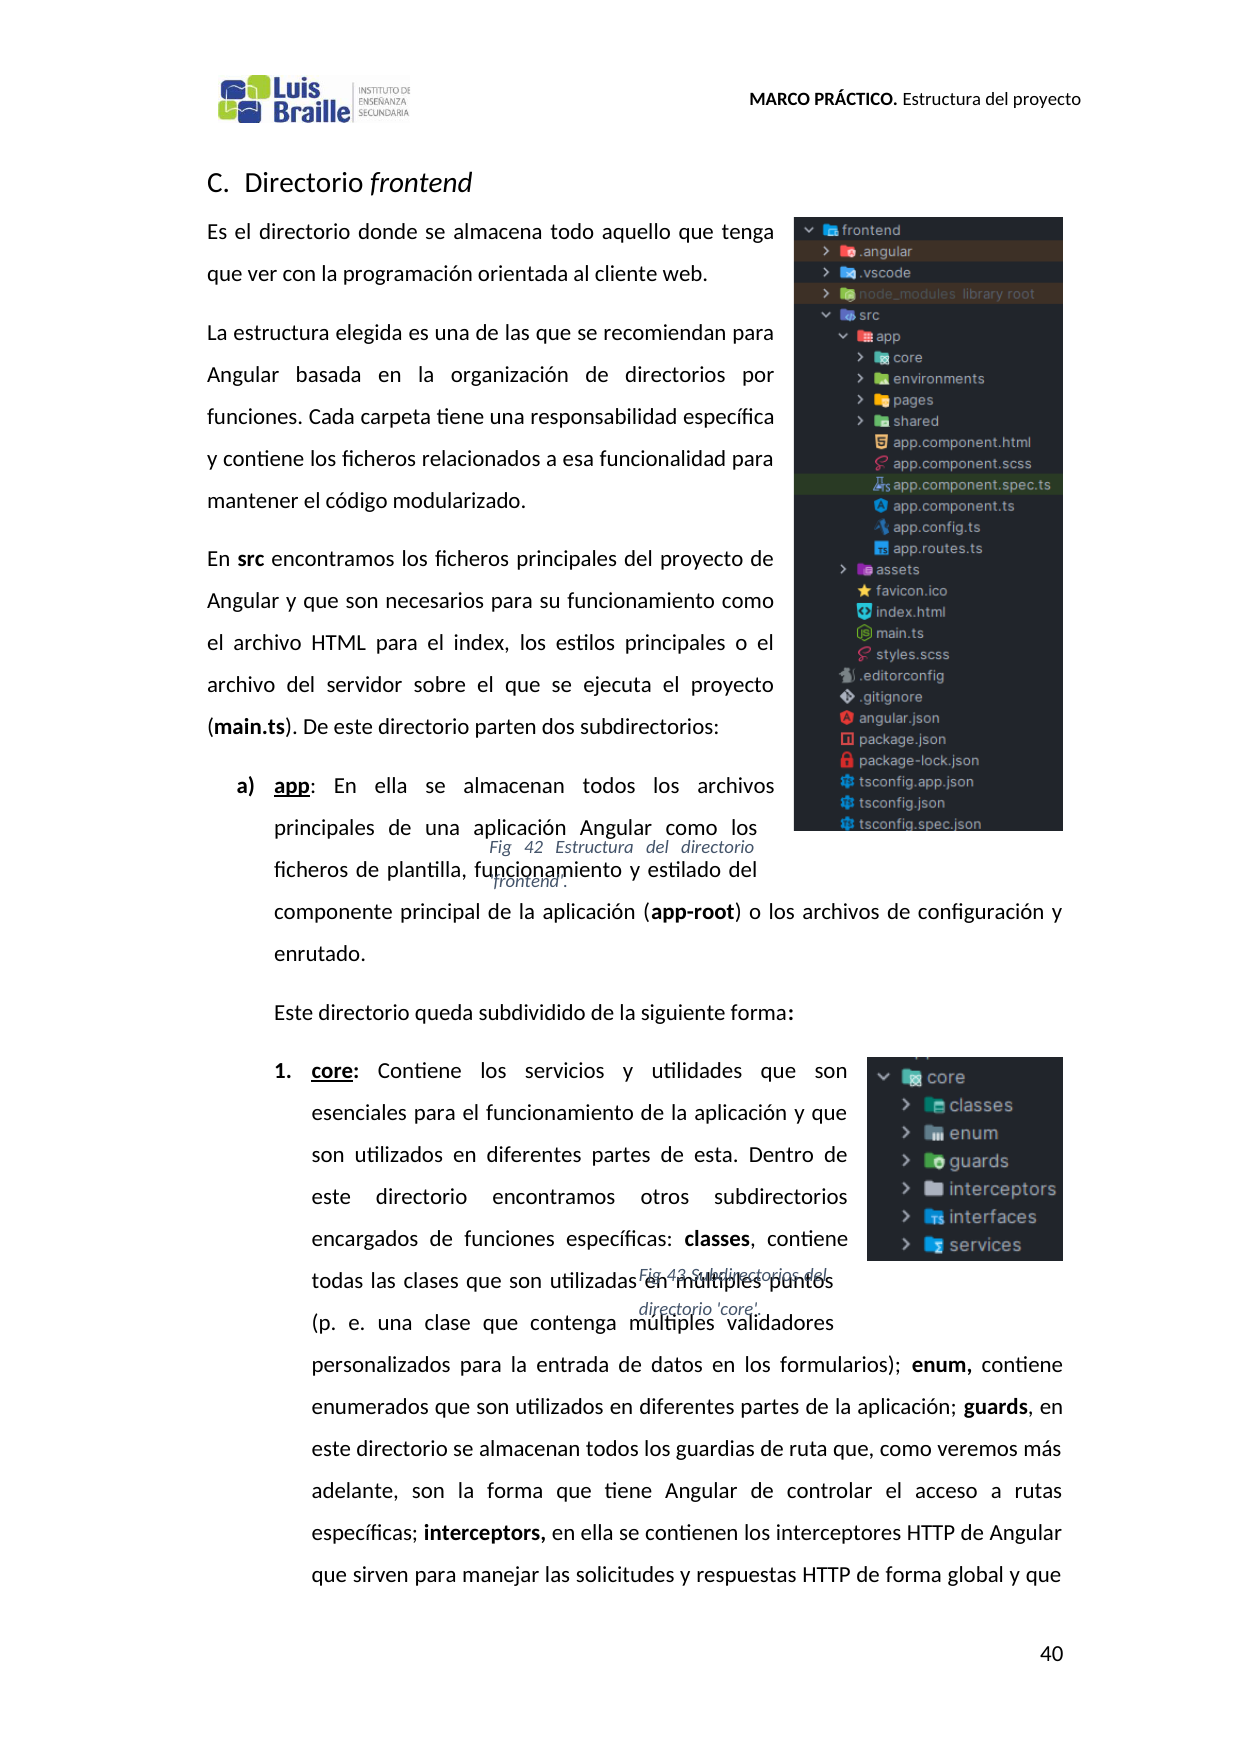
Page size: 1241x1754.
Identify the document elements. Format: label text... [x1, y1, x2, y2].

text Este directorio queda subdividido de la siguiente forma: [274, 998, 1063, 1026]
list app: En ella se almacenan todos los archivos principales de una aplicación Angular como los ficheros de plantilla, funcionamiento y estilado del componente principal de la aplicación (app-root) o los archivos de configuración y enrutado. [236, 771, 1063, 967]
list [274, 1056, 1063, 1588]
picture [793, 217, 1063, 831]
list Directorio frontend [207, 164, 1063, 199]
text Es el directorio donde se almacena todo aquello que tenga que ver con la programación orientada al cliente web. [207, 217, 793, 287]
text La estructura elegida es una de las que se recomiendan para Angular basada en la organización de directorios por funciones. Cada carpeta tiene una responsabilidad específica y contiene los ficheros relacionados a esa funcionalidad para mantener el código modularizado. [207, 318, 793, 514]
picture [867, 1057, 1063, 1261]
text En src encontramos los ficheros principales del proyecto de Angular y que son necesarios para su funcionamiento como el archivo HTML para el index, los estilos principales o el archivo del servidor sobre el que se ejecuta el proyecto (main.ts). De este directorio parten dos subdirectorios: [207, 544, 793, 740]
